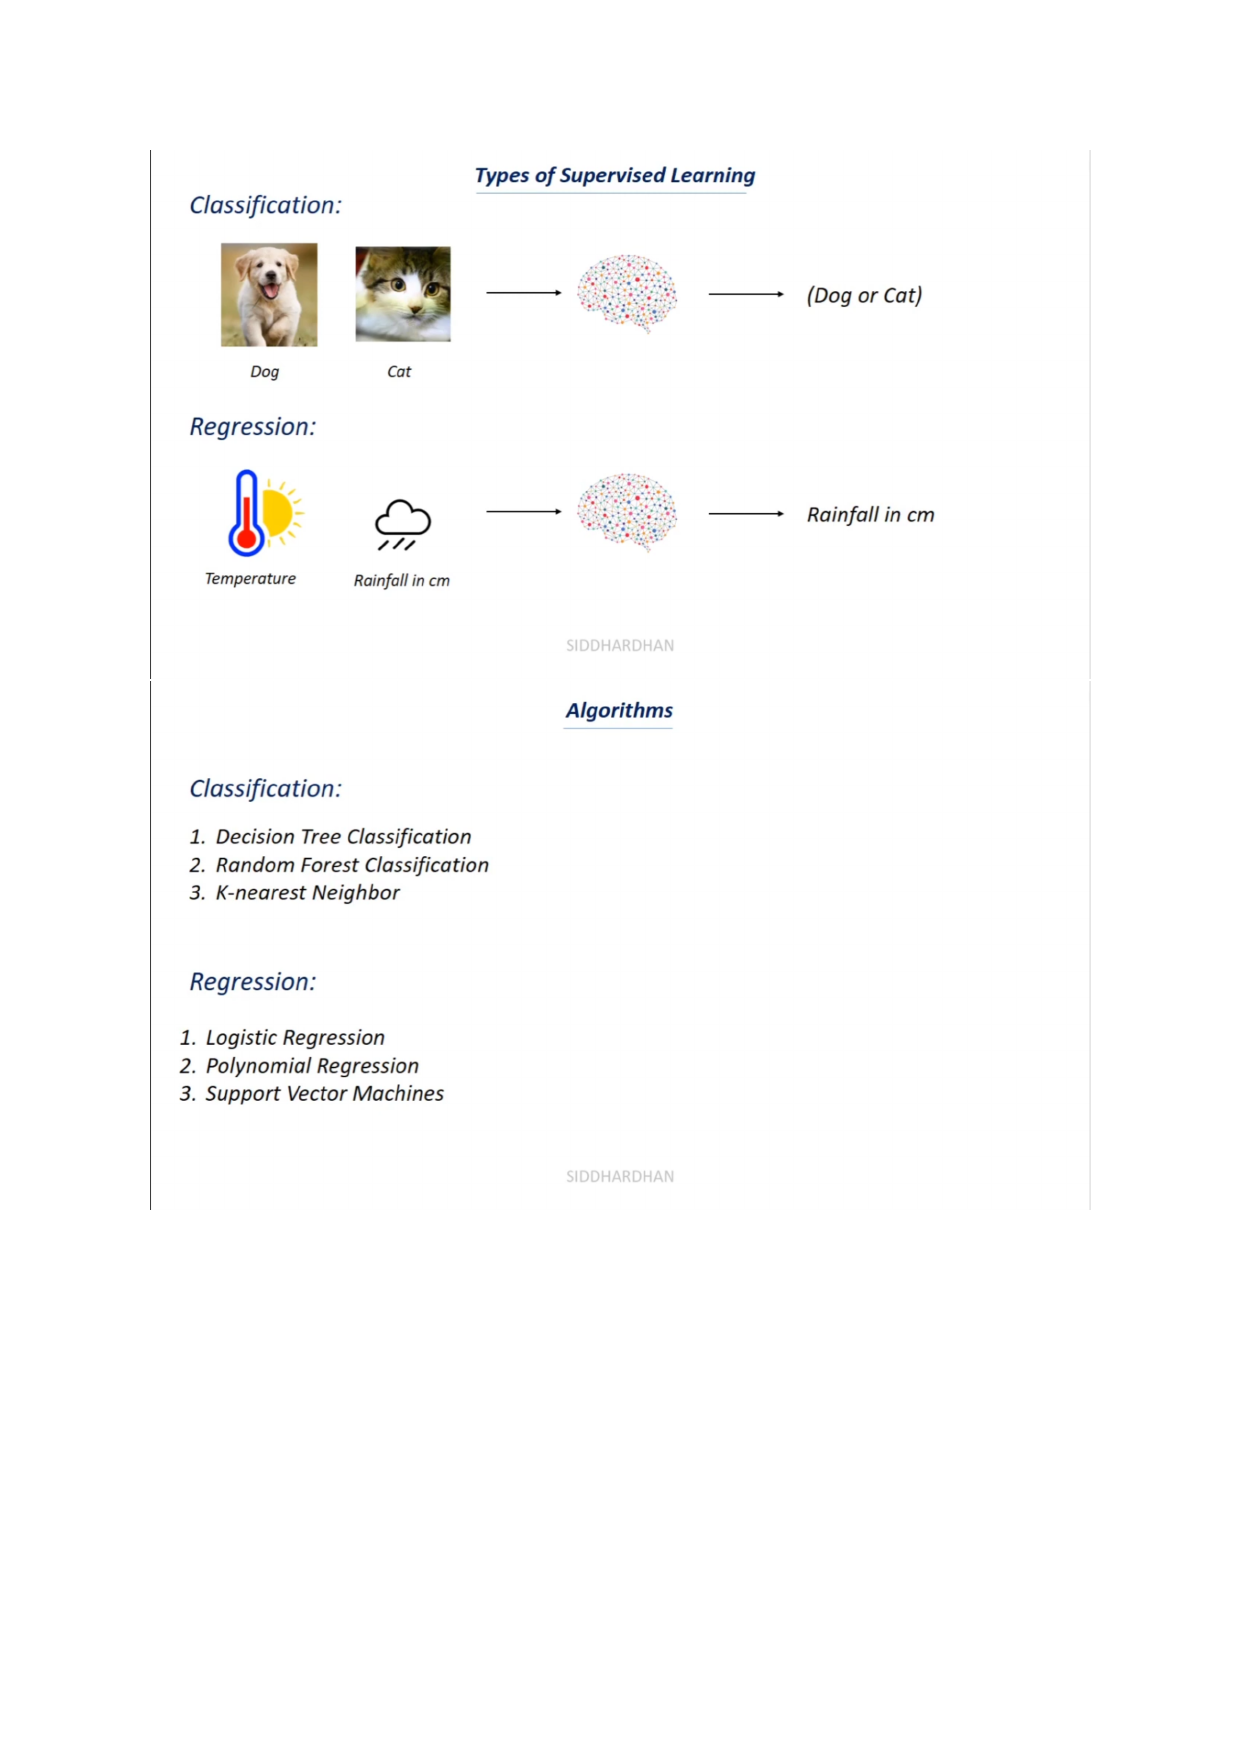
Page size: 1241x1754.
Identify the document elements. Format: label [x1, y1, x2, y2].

picture [150, 150, 1091, 679]
picture [150, 681, 1091, 1210]
